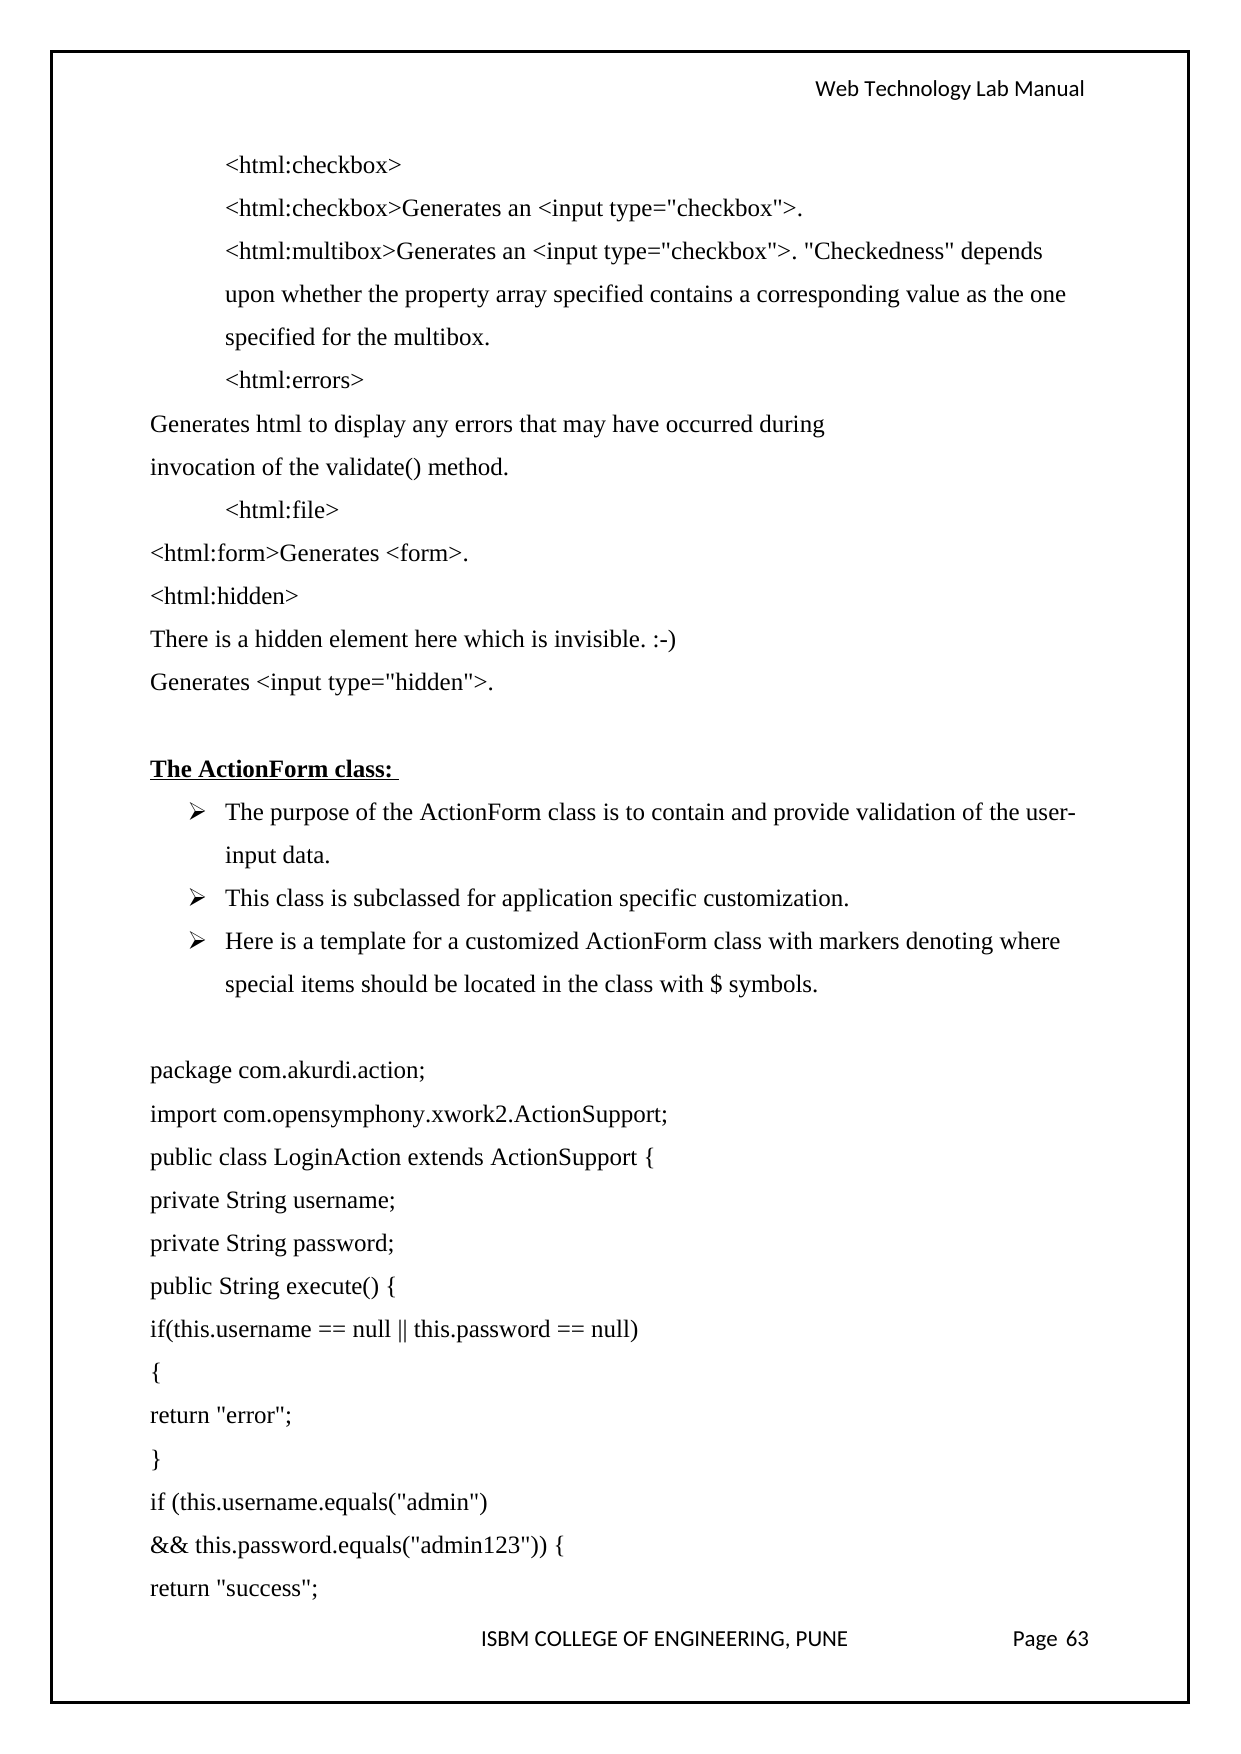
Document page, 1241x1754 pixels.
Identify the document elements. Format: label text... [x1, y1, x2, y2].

text && this.password.equals("admin123")) { [150, 1530, 1090, 1559]
text private String username; [150, 1185, 1090, 1214]
text <html:form>Generates <form>. [150, 538, 1090, 567]
text package com.akurdi.action; [150, 1056, 1090, 1084]
text if (this.username.equals("admin") [150, 1487, 1090, 1516]
text <html:multibox>Generates an <input type="checkbox">. "Checkedness" depends upon whether the property array specified contains a corresponding value as the one specified for the multibox. [225, 236, 1090, 351]
text { [150, 1357, 1090, 1386]
text <html:checkbox>Generates an <input type="checkbox">. [225, 193, 1090, 222]
text if(this.username == null || this.password == null) [150, 1314, 1090, 1343]
text Generates html to display any errors that may have occurred during [150, 409, 1090, 437]
text <html:hidden> [150, 581, 1090, 610]
text <html:errors> [150, 366, 1090, 394]
text return "error"; [150, 1401, 1090, 1429]
text return "success"; [150, 1573, 1090, 1602]
text public class LoginAction extends ActionSupport { [150, 1142, 1090, 1171]
list Here is a template for a customized ActionForm class with markers denoting where special items should be located in the class with $ symbols. [187, 926, 1090, 998]
text private String password; [150, 1228, 1090, 1257]
text } [150, 1444, 1090, 1472]
text import com.opensymphony.xwork2.ActionSupport; [150, 1099, 1090, 1127]
text invocation of the validate() method. [150, 452, 1090, 481]
list The purpose of the ActionForm class is to contain and provide validation of the user-input data. [187, 797, 1090, 869]
text public String execute() { [150, 1271, 1090, 1300]
text <html:file> [150, 495, 1090, 524]
text Generates <input type="hidden">. [150, 667, 1090, 696]
list This class is subclassed for application specific customization. [187, 883, 1090, 912]
text The ActionForm class: [150, 754, 1090, 782]
text <html:checkbox> [225, 150, 1090, 179]
text There is a hidden element here which is invisible. :-) [150, 624, 1090, 653]
